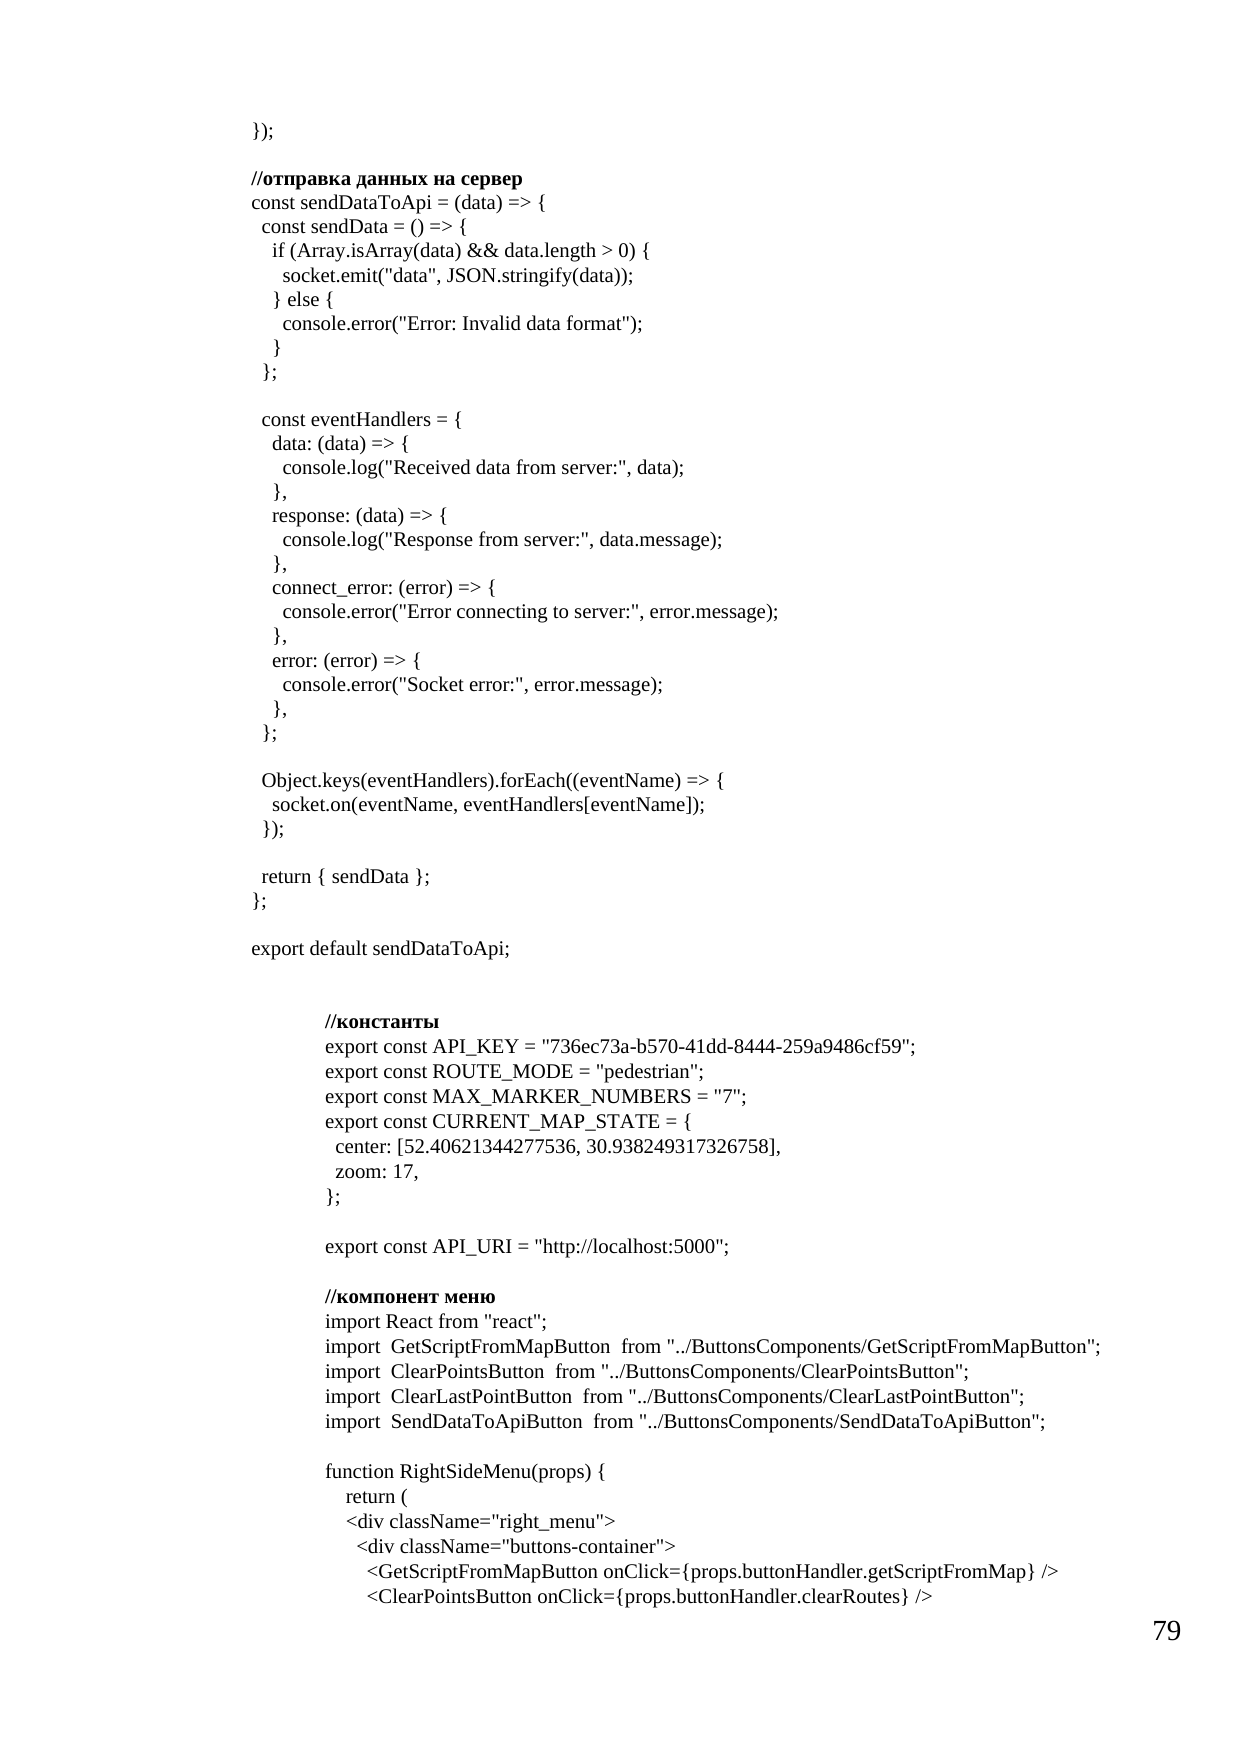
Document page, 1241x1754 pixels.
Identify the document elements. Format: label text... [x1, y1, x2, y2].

text }, [177, 479, 1181, 503]
text import ClearPointsButton from "../ButtonsComponents/ClearPointsButton"; [251, 1358, 1181, 1383]
text } else { [177, 287, 1181, 311]
text }; [177, 359, 1181, 383]
text export default sendDataToApi; [177, 936, 1181, 960]
text <GetScriptFromMapButton onClick={props.buttonHandler.getScriptFromMap} /> [251, 1558, 1181, 1583]
text import React from "react"; [251, 1308, 1181, 1333]
text console.log("Received data from server:", data); [177, 455, 1181, 479]
text //отправка данных на сервер [177, 166, 1181, 190]
text }, [177, 696, 1181, 720]
text }); [177, 118, 1181, 142]
text console.log("Response from server:", data.message); [177, 527, 1181, 551]
text const eventHandlers = { [177, 407, 1181, 431]
text data: (data) => { [177, 431, 1181, 455]
text console.error("Socket error:", error.message); [177, 672, 1181, 696]
text }; [177, 720, 1181, 744]
text console.error("Error connecting to server:", error.message); [177, 599, 1181, 623]
text //константы [251, 1008, 1181, 1033]
text export const CURRENT_MAP_STATE = { [251, 1108, 1181, 1133]
text export const API_KEY = "736ec73a-b570-41dd-8444-259a9486cf59"; [251, 1033, 1181, 1058]
text zoom: 17, [251, 1158, 1181, 1183]
text function RightSideMenu(props) { [251, 1458, 1181, 1483]
text Object.keys(eventHandlers).forEach((eventName) => { [177, 768, 1181, 792]
text connect_error: (error) => { [177, 575, 1181, 599]
text error: (error) => { [177, 647, 1181, 672]
text import ClearLastPointButton from "../ButtonsComponents/ClearLastPointButton"; [251, 1383, 1181, 1408]
text socket.emit("data", JSON.stringify(data)); [177, 262, 1181, 287]
text <div className="buttons-container"> [251, 1533, 1181, 1558]
text }; [177, 888, 1181, 912]
text return { sendData }; [177, 864, 1181, 888]
text <ClearPointsButton onClick={props.buttonHandler.clearRoutes} /> [251, 1583, 1181, 1608]
text socket.on(eventName, eventHandlers[eventName]); [177, 792, 1181, 816]
text export const MAX_MARKER_NUMBERS = "7"; [251, 1083, 1181, 1108]
text }, [177, 551, 1181, 575]
text }, [177, 623, 1181, 647]
text const sendDataToApi = (data) => { [177, 190, 1181, 214]
text export const ROUTE_MODE = "pedestrian"; [251, 1058, 1181, 1083]
text //компонент меню [251, 1283, 1181, 1308]
text <div className="right_menu"> [251, 1508, 1181, 1533]
text } [177, 335, 1181, 359]
text center: [52.40621344277536, 30.938249317326758], [251, 1133, 1181, 1158]
text const sendData = () => { [177, 214, 1181, 238]
text import GetScriptFromMapButton from "../ButtonsComponents/GetScriptFromMapButton"; [251, 1333, 1181, 1358]
text export const API_URI = "http://localhost:5000"; [251, 1233, 1181, 1258]
text }); [177, 816, 1181, 840]
text if (Array.isArray(data) && data.length > 0) { [177, 238, 1181, 262]
text response: (data) => { [177, 503, 1181, 527]
text }; [251, 1183, 1181, 1208]
text import SendDataToApiButton from "../ButtonsComponents/SendDataToApiButton"; [251, 1408, 1181, 1433]
text return ( [251, 1483, 1181, 1508]
text console.error("Error: Invalid data format"); [177, 311, 1181, 335]
